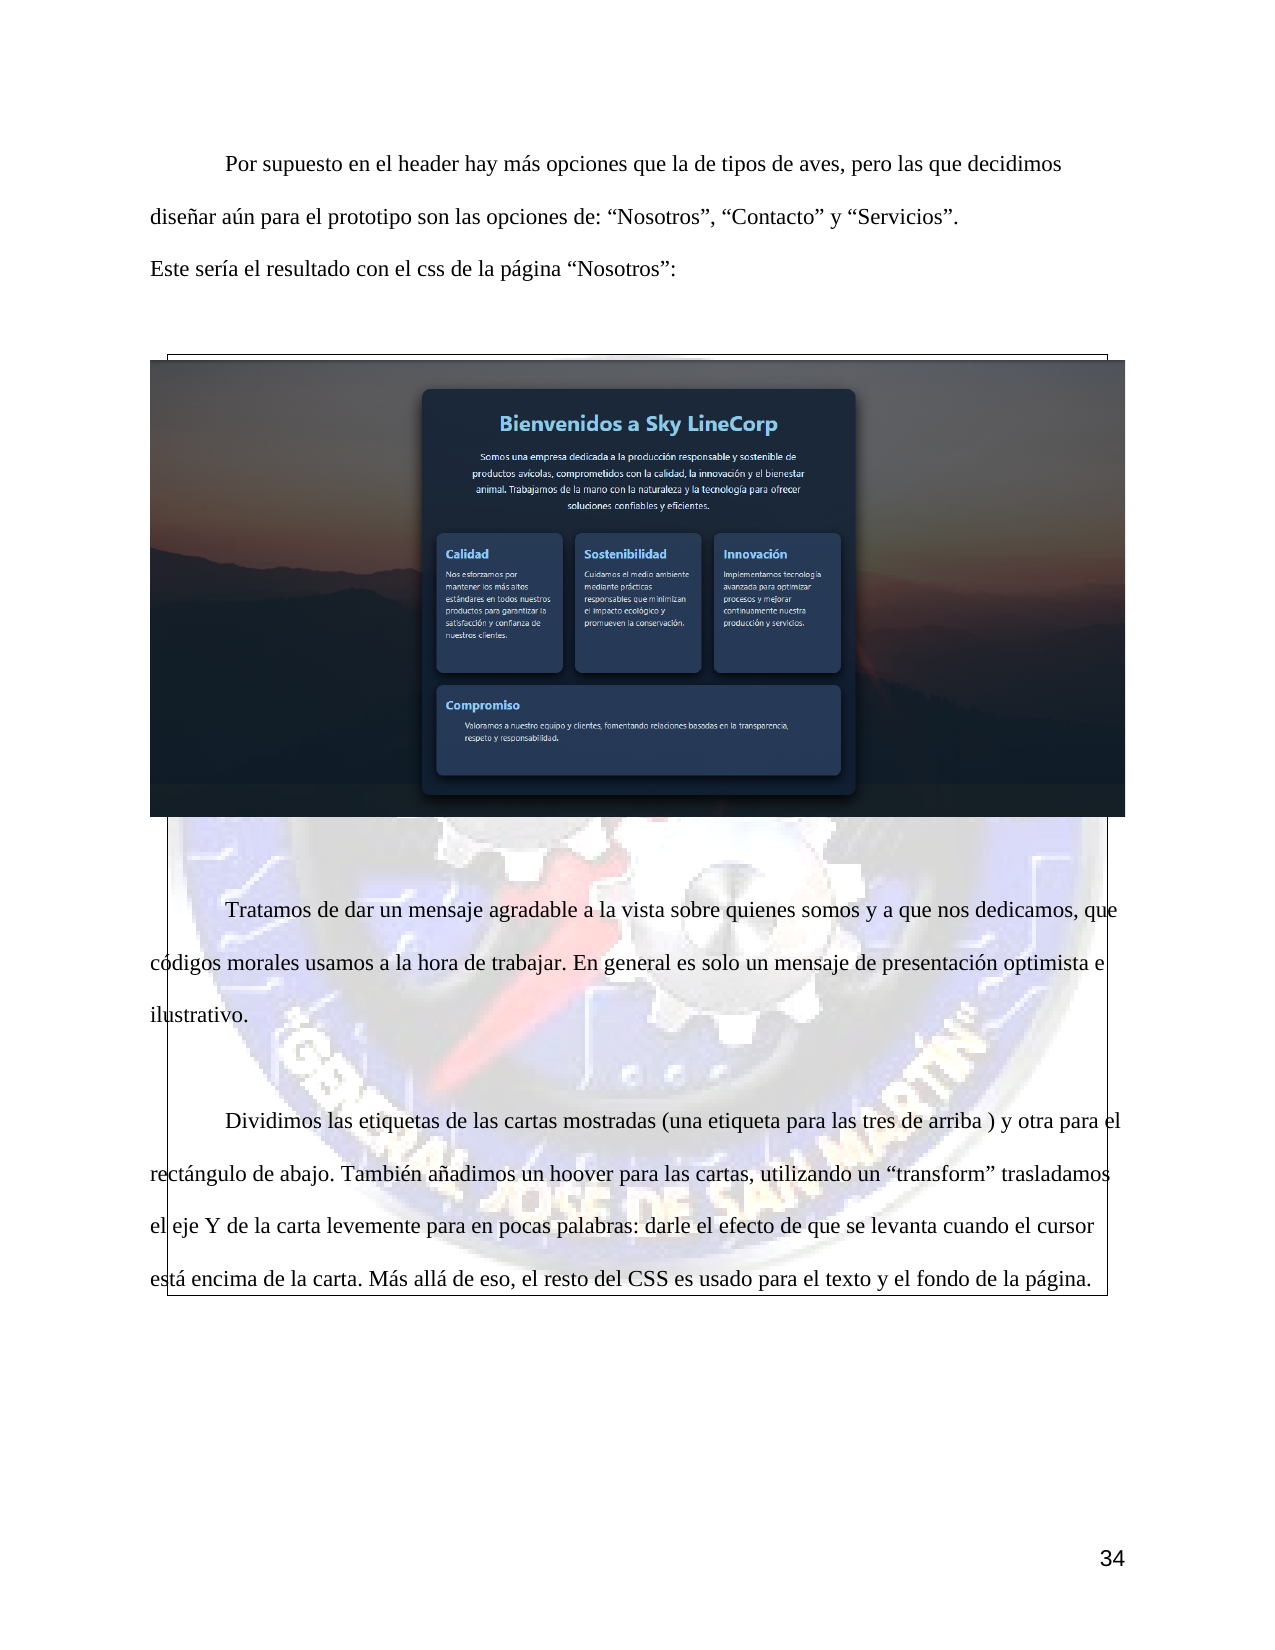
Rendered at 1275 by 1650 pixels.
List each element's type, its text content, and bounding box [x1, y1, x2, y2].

text Este sería el resultado con el css de la página “Nosotros”: [150, 255, 1125, 282]
text Dividimos las etiquetas de las cartas mostradas (una etiqueta para las tres de arriba ) y otra para el rectángulo de abajo. También añadimos un hoover para las cartas, utilizando un “transform” trasladamos el eje Y de la carta levemente para en pocas palabras: darle el efecto de que se levanta cuando el cursor está encima de la carta. Más allá de eso, el resto del CSS es usado para el texto y el fondo de la página. [150, 1107, 1125, 1291]
text Tratamos de dar un mensaje agradable a la vista sobre quienes somos y a que nos dedicamos, que códigos morales usamos a la hora de trabajar. En general es solo un mensaje de presentación optimista e ilustrativo. [150, 896, 1125, 1028]
text Por supuesto en el header hay más opciones que la de tipos de aves, pero las que decidimos diseñar aún para el prototipo son las opciones de: “Nosotros”, “Contacto” y “Servicios”. [150, 150, 1125, 229]
picture [150, 360, 1125, 817]
